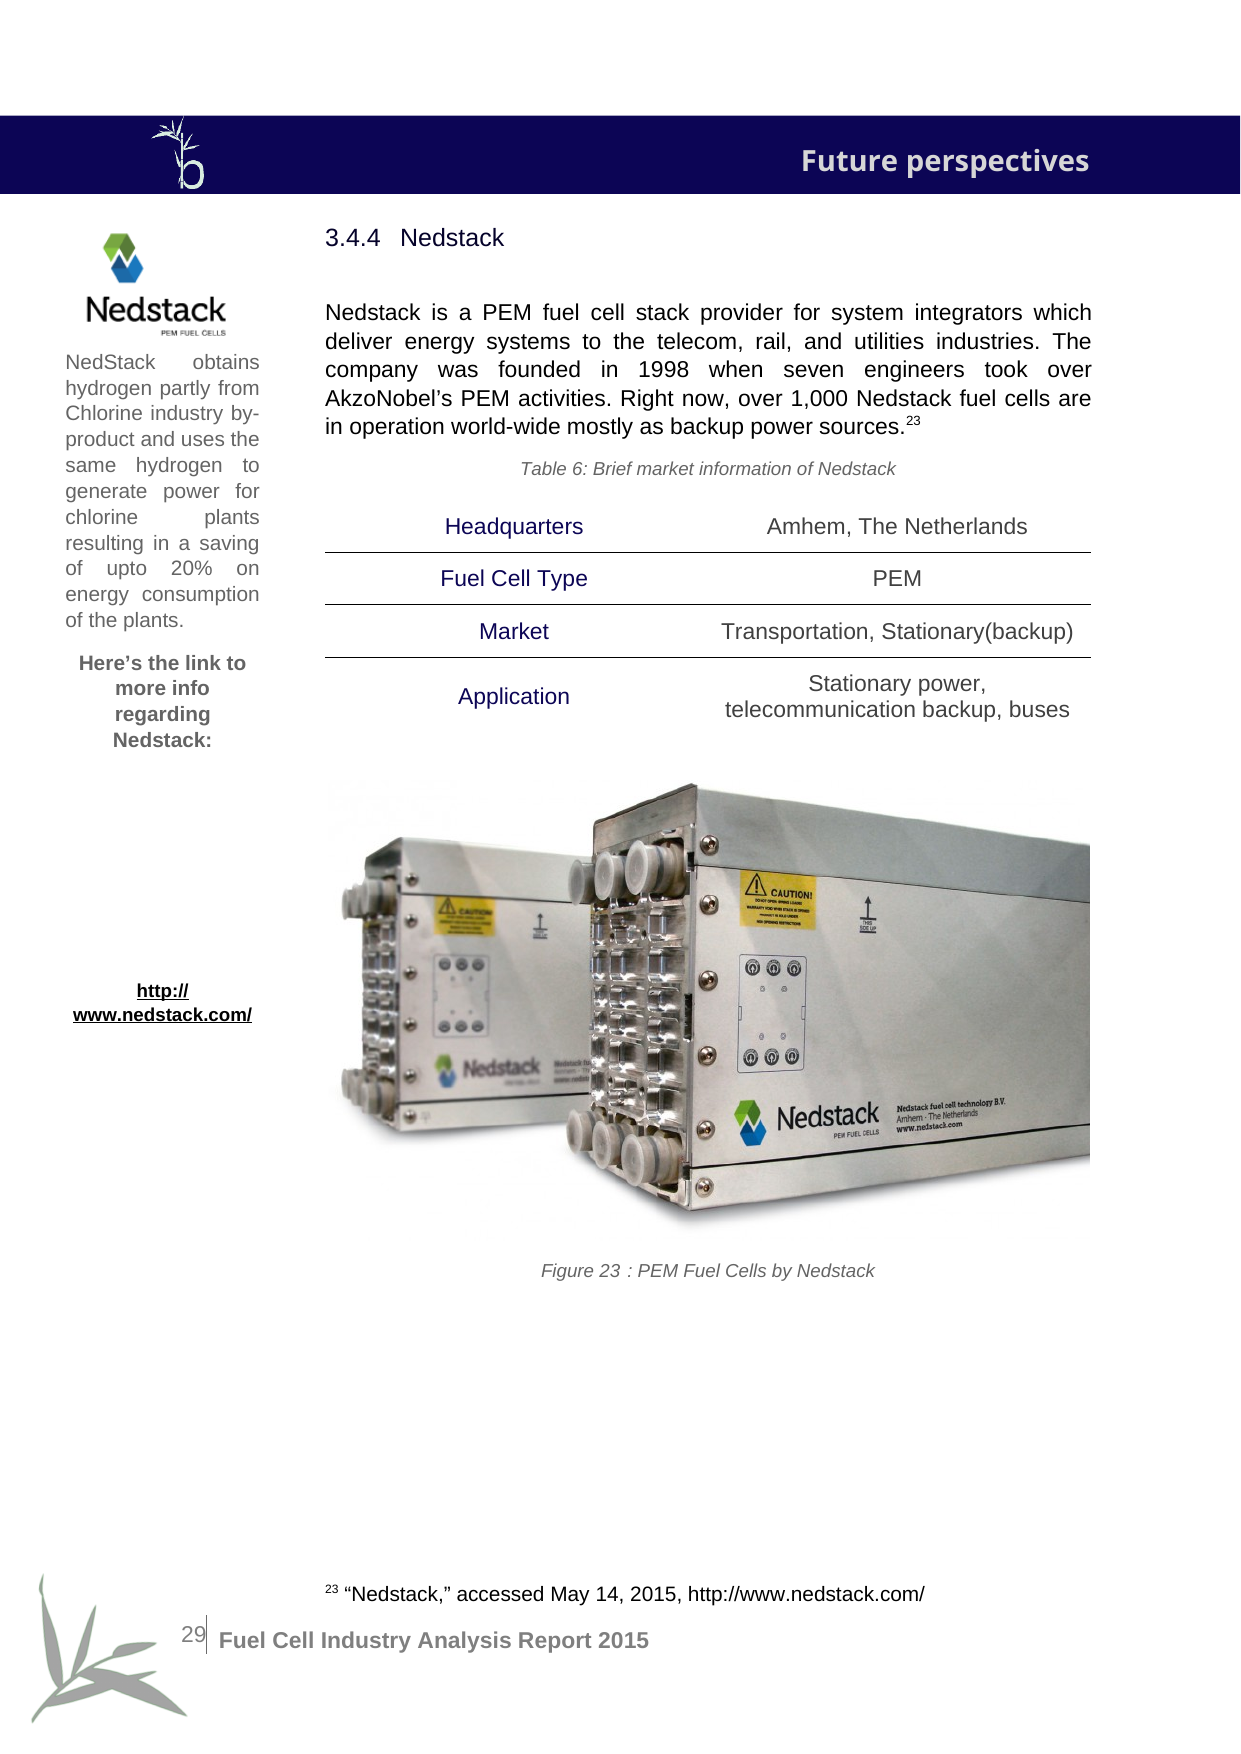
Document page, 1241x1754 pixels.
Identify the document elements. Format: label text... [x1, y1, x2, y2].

picture [20, 1573, 204, 1744]
text Figure 23 : PEM Fuel Cells by Nedstack [325, 1259, 1092, 1281]
table_header Headquarters [325, 500, 703, 552]
text Table 6: Brief market information of Nedstack [325, 458, 1092, 479]
picture [65, 229, 259, 348]
table_cell Stationary power, telecommunication backup, buses [703, 658, 1091, 735]
table_cell Application [325, 658, 703, 735]
table_cell Fuel Cell Type [325, 553, 703, 604]
table_cell Transportation, Stationary(backup) [703, 605, 1091, 657]
subtitle Nedstack [325, 223, 1092, 252]
table_header Amhem, The Netherlands [703, 500, 1091, 552]
picture [327, 780, 1090, 1241]
table_cell PEM [703, 553, 1091, 604]
table_cell Market [325, 605, 703, 657]
text Nedstack is a PEM fuel cell stack provider for system integrators which deliver energy systems to the telecom, rail, and utilities industries. The company was founded in 1998 when seven engineers took over AkzoNobel’s PEM activities. Right now, over 1,000 Nedstack fuel cells are in operation world-wide mostly as backup power sources. [325, 299, 1092, 439]
